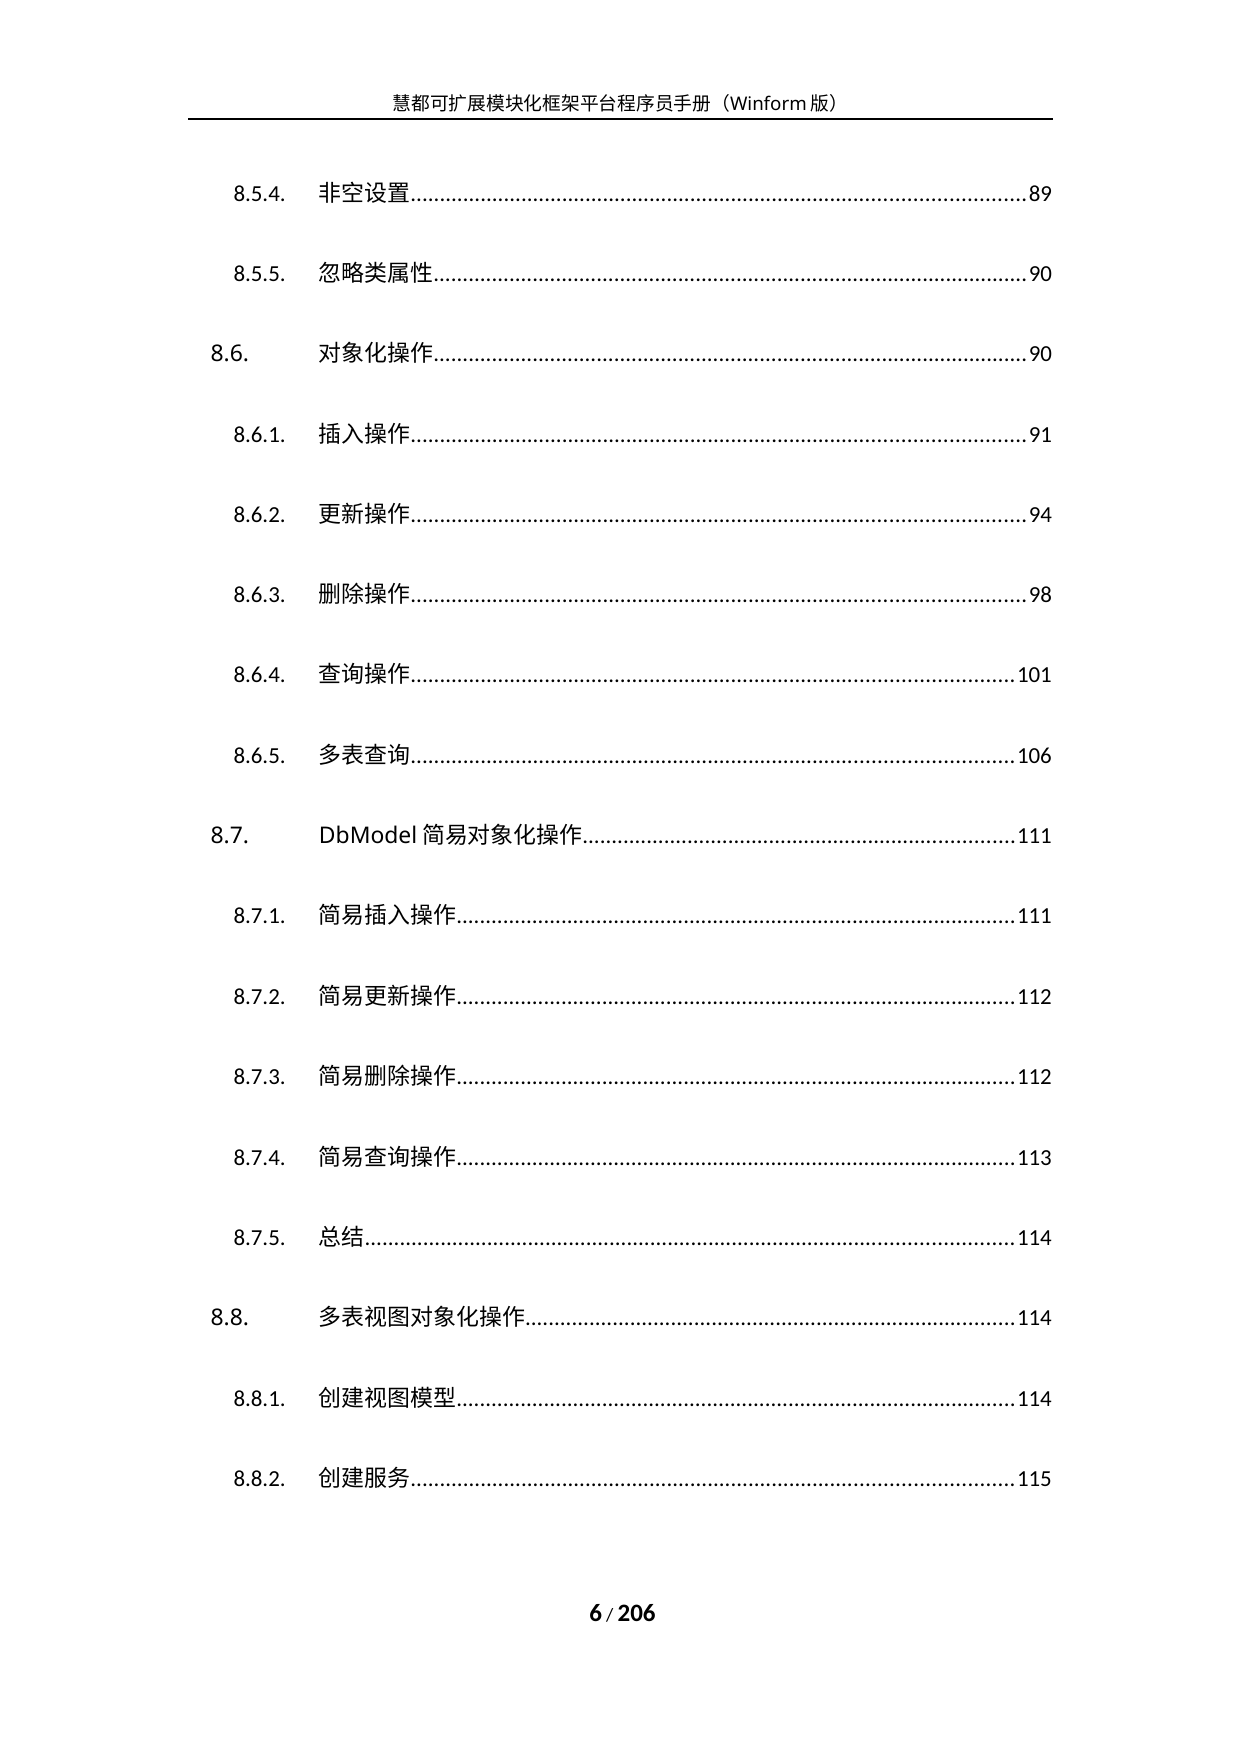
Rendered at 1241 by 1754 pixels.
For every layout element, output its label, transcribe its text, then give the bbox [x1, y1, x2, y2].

text 8.6.1. 插入操作 91 [233, 399, 1053, 464]
text 8.8. 多表视图对象化操作 114 [210, 1283, 1053, 1348]
text 8.6. 对象化操作 90 [210, 319, 1053, 384]
text 8.6.5. 多表查询 106 [233, 721, 1053, 786]
text 8.5.5. 忽略类属性 90 [233, 239, 1053, 304]
text 8.6.4. 查询操作 101 [233, 641, 1053, 706]
text 8.7.1. 简易插入操作 111 [233, 882, 1053, 947]
text 8.7.3. 简易删除操作 112 [233, 1042, 1053, 1107]
text 8.7. DbModel简易对象化操作 111 [210, 801, 1053, 866]
text 8.8.2. 创建服务 115 [233, 1444, 1053, 1509]
text 8.8.1. 创建视图模型 114 [233, 1363, 1053, 1428]
text 8.5.4. 非空设置 89 [233, 158, 1053, 223]
text 8.7.5. 总结 114 [233, 1203, 1053, 1268]
text 8.7.4. 简易查询操作 113 [233, 1122, 1053, 1187]
text 8.6.2. 更新操作 94 [233, 480, 1053, 545]
text 8.6.3. 删除操作 98 [233, 560, 1053, 625]
text 8.7.2. 简易更新操作 112 [233, 962, 1053, 1027]
